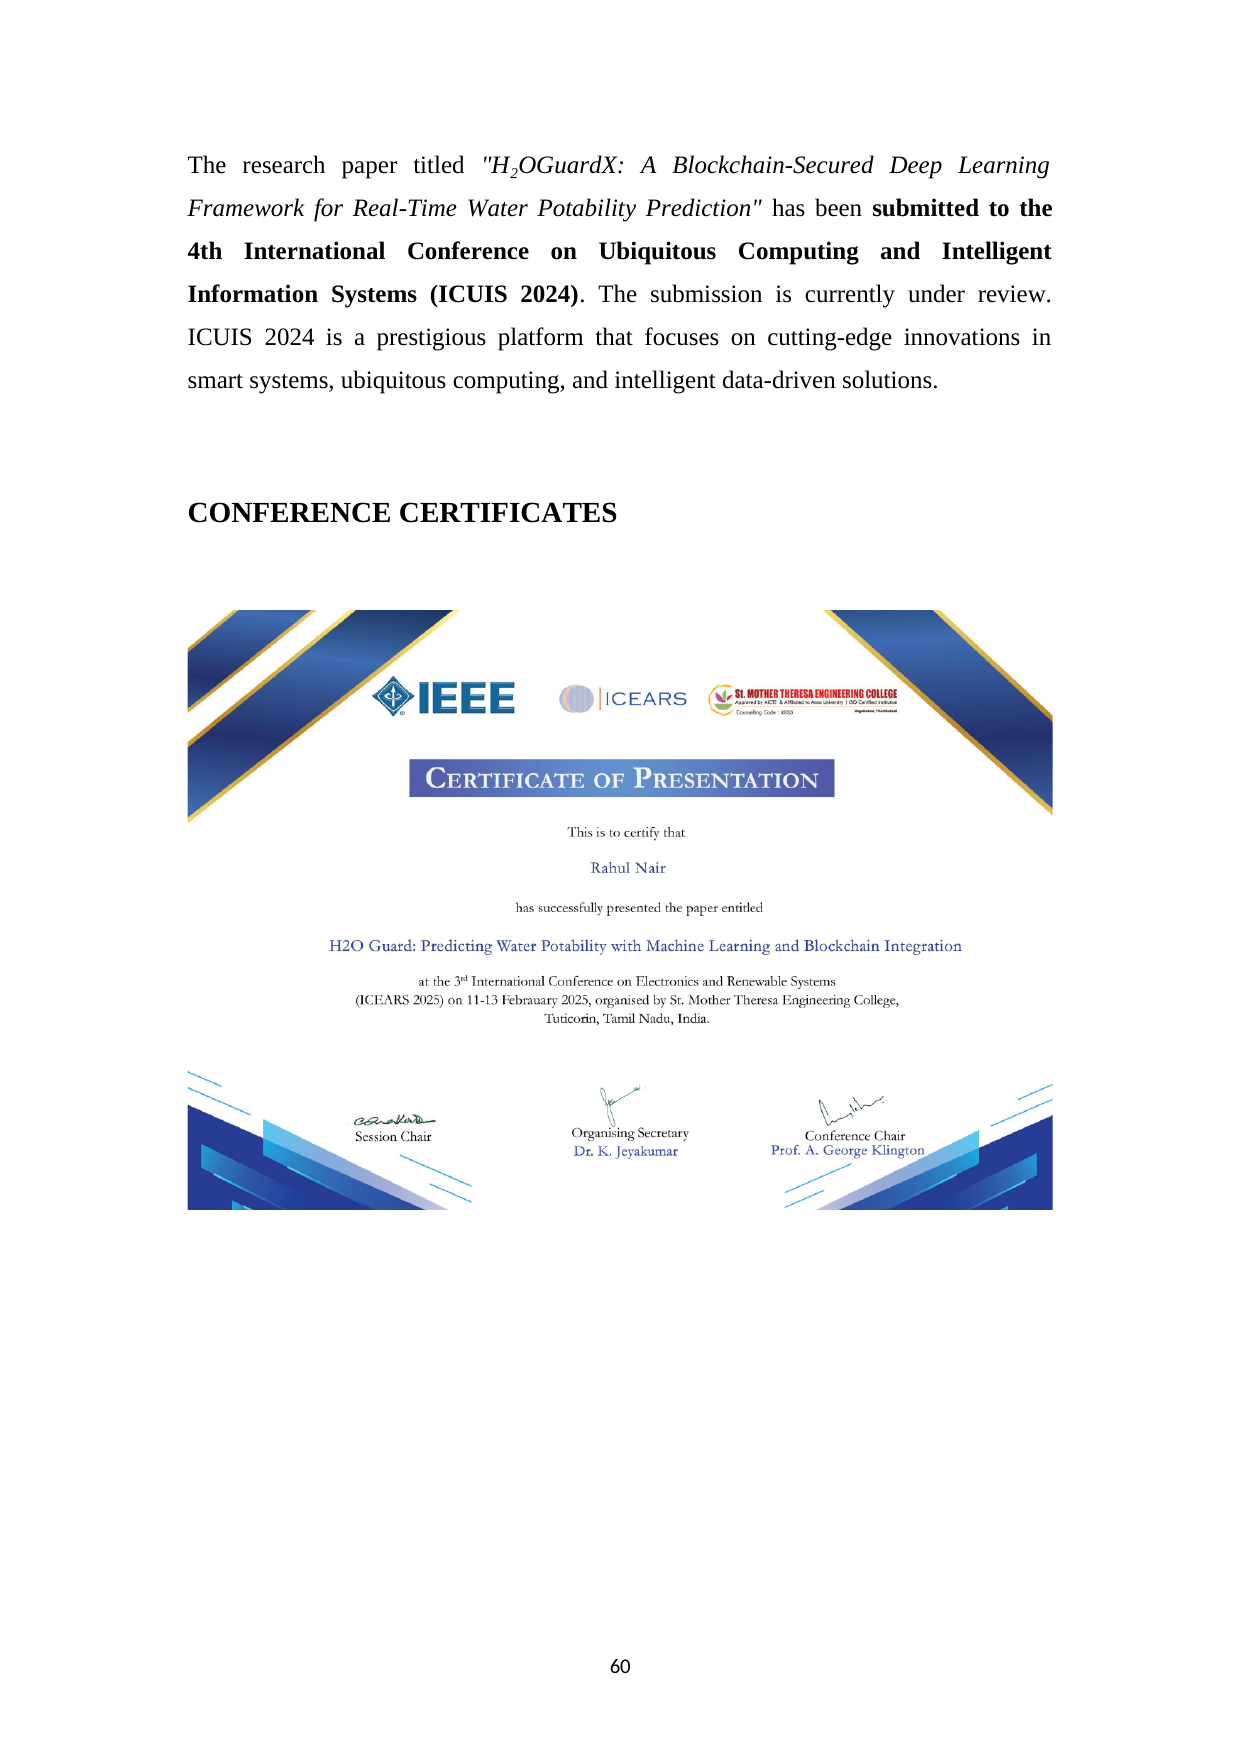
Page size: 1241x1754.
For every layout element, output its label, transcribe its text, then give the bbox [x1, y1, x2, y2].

text The research paper titled "H₂OGuardX: A Blockchain-Secured Deep Learning Framework for Real-Time Water Potability Prediction" has been submitted to the 4th International Conference on Ubiquitous Computing and Intelligent Information Systems (ICUIS 2024). The submission is currently under review. ICUIS 2024 is a prestigious platform that focuses on cutting-edge innovations in smart systems, ubiquitous computing, and intelligent data-driven solutions. [187, 150, 1053, 394]
text CONFERENCE CERTIFICATES [187, 495, 1053, 528]
picture [187, 610, 1053, 1210]
